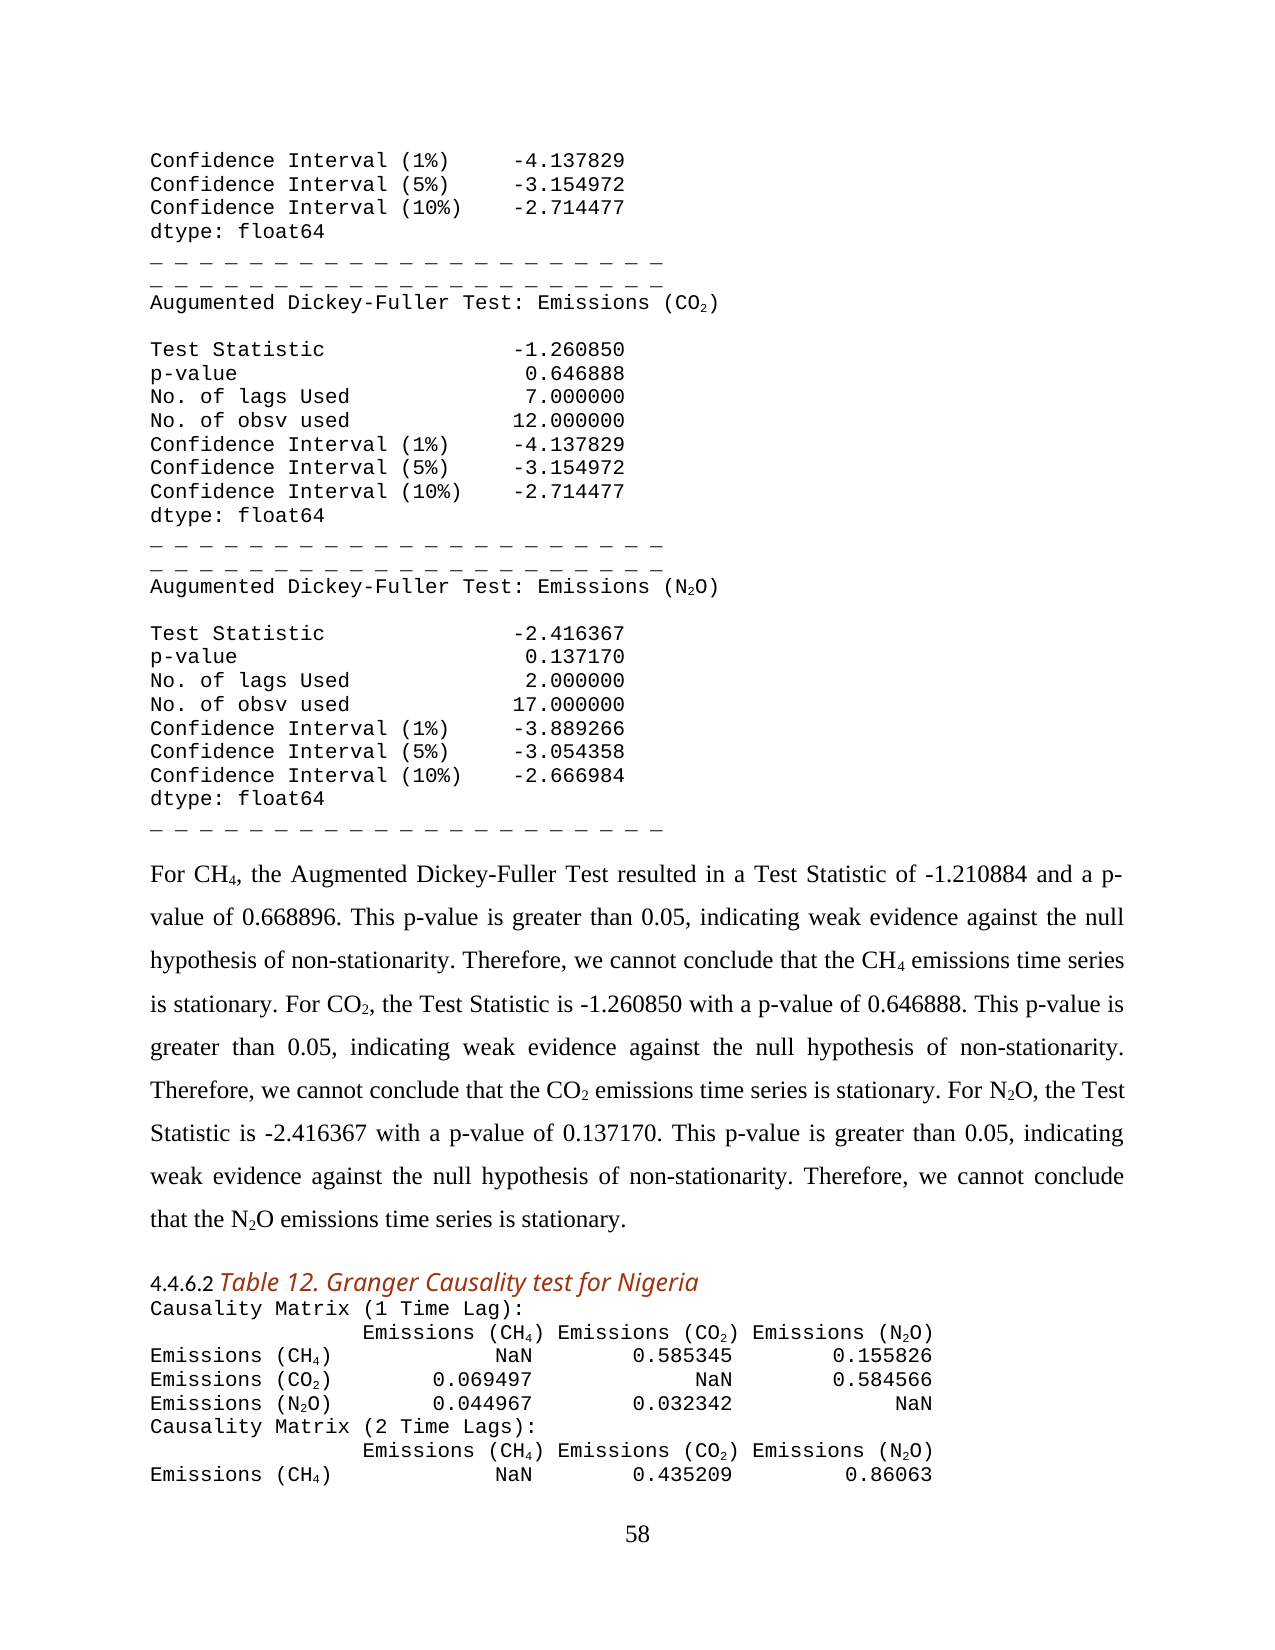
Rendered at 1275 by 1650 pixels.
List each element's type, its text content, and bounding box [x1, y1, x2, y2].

text _ _ _ _ _ _ _ _ _ _ _ _ _ _ _ _ _ _ _ _ _ [150, 268, 1125, 292]
text For CH4, the Augmented Dickey-Fuller Test resulted in a Test Statistic of -1.210884 and a p-value of 0.668896. This p-value is greater than 0.05, indicating weak evidence against the null hypothesis of non-stationarity. Therefore, we cannot conclude that the CH4 emissions time series is stationary. For CO2, the Test Statistic is -1.260850 with a p-value of 0.646888. This p-value is greater than 0.05, indicating weak evidence against the null hypothesis of non-stationarity. Therefore, we cannot conclude that the CO2 emissions time series is stationary. For N2O, the Test Statistic is -2.416367 with a p-value of 0.137170. This p-value is greater than 0.05, indicating weak evidence against the null hypothesis of non-stationarity. Therefore, we cannot conclude that the N2O emissions time series is stationary. [150, 859, 1125, 1233]
text Confidence Interval (1%) -3.889266 [150, 717, 1125, 741]
text Emissions (CH4) NaN 0.435209 0.86063 [150, 1464, 1125, 1487]
text Causality Matrix (1 Time Lag): [150, 1298, 1125, 1322]
text dtype: float64 [150, 505, 1125, 528]
text Causality Matrix (2 Time Lags): [150, 1416, 1125, 1440]
text _ _ _ _ _ _ _ _ _ _ _ _ _ _ _ _ _ _ _ _ _ [150, 528, 1125, 552]
text Test Statistic -1.260850 [150, 339, 1125, 363]
text No. of obsv used 12.000000 [150, 410, 1125, 434]
text Emissions (CH4) Emissions (CO2) Emissions (N2O) [150, 1440, 1125, 1464]
text _ _ _ _ _ _ _ _ _ _ _ _ _ _ _ _ _ _ _ _ _ [150, 812, 1125, 836]
text No. of lags Used 2.000000 [150, 670, 1125, 694]
text No. of obsv used 17.000000 [150, 694, 1125, 717]
text p-value 0.137170 [150, 647, 1125, 670]
text p-value 0.646888 [150, 363, 1125, 386]
text No. of lags Used 7.000000 [150, 386, 1125, 410]
text Augumented Dickey-Fuller Test: Emissions (CO2) [150, 292, 1125, 316]
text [150, 244, 1125, 268]
text Confidence Interval (5%) -3.154972 [150, 457, 1125, 481]
text Confidence Interval (1%) -4.137829 [150, 434, 1125, 457]
text Test Statistic -2.416367 [150, 623, 1125, 647]
text Confidence Interval (5%) -3.154972 [150, 174, 1125, 197]
text dtype: float64 [150, 788, 1125, 812]
text Confidence Interval (5%) -3.054358 [150, 741, 1125, 765]
text _ _ _ _ _ _ _ _ _ _ _ _ _ _ _ _ _ _ _ _ _ [150, 552, 1125, 576]
text Emissions (N2O) 0.044967 0.032342 NaN [150, 1393, 1125, 1416]
text Emissions (CH4) NaN 0.585345 0.155826 [150, 1346, 1125, 1369]
text Emissions (CO2) 0.069497 NaN 0.584566 [150, 1369, 1125, 1393]
text dtype: float64 [150, 221, 1125, 244]
text 4.4.6.2 Table 12. Granger Causality test for Nigeria [150, 1264, 1125, 1298]
text Confidence Interval (10%) -2.714477 [150, 481, 1125, 505]
text Confidence Interval (10%) -2.714477 [150, 197, 1125, 221]
text Confidence Interval (10%) -2.666984 [150, 765, 1125, 788]
text Confidence Interval (1%) -4.137829 [150, 150, 1125, 174]
text Emissions (CH4) Emissions (CO2) Emissions (N2O) [150, 1322, 1125, 1346]
text Augumented Dickey-Fuller Test: Emissions (N2O) [150, 576, 1125, 599]
